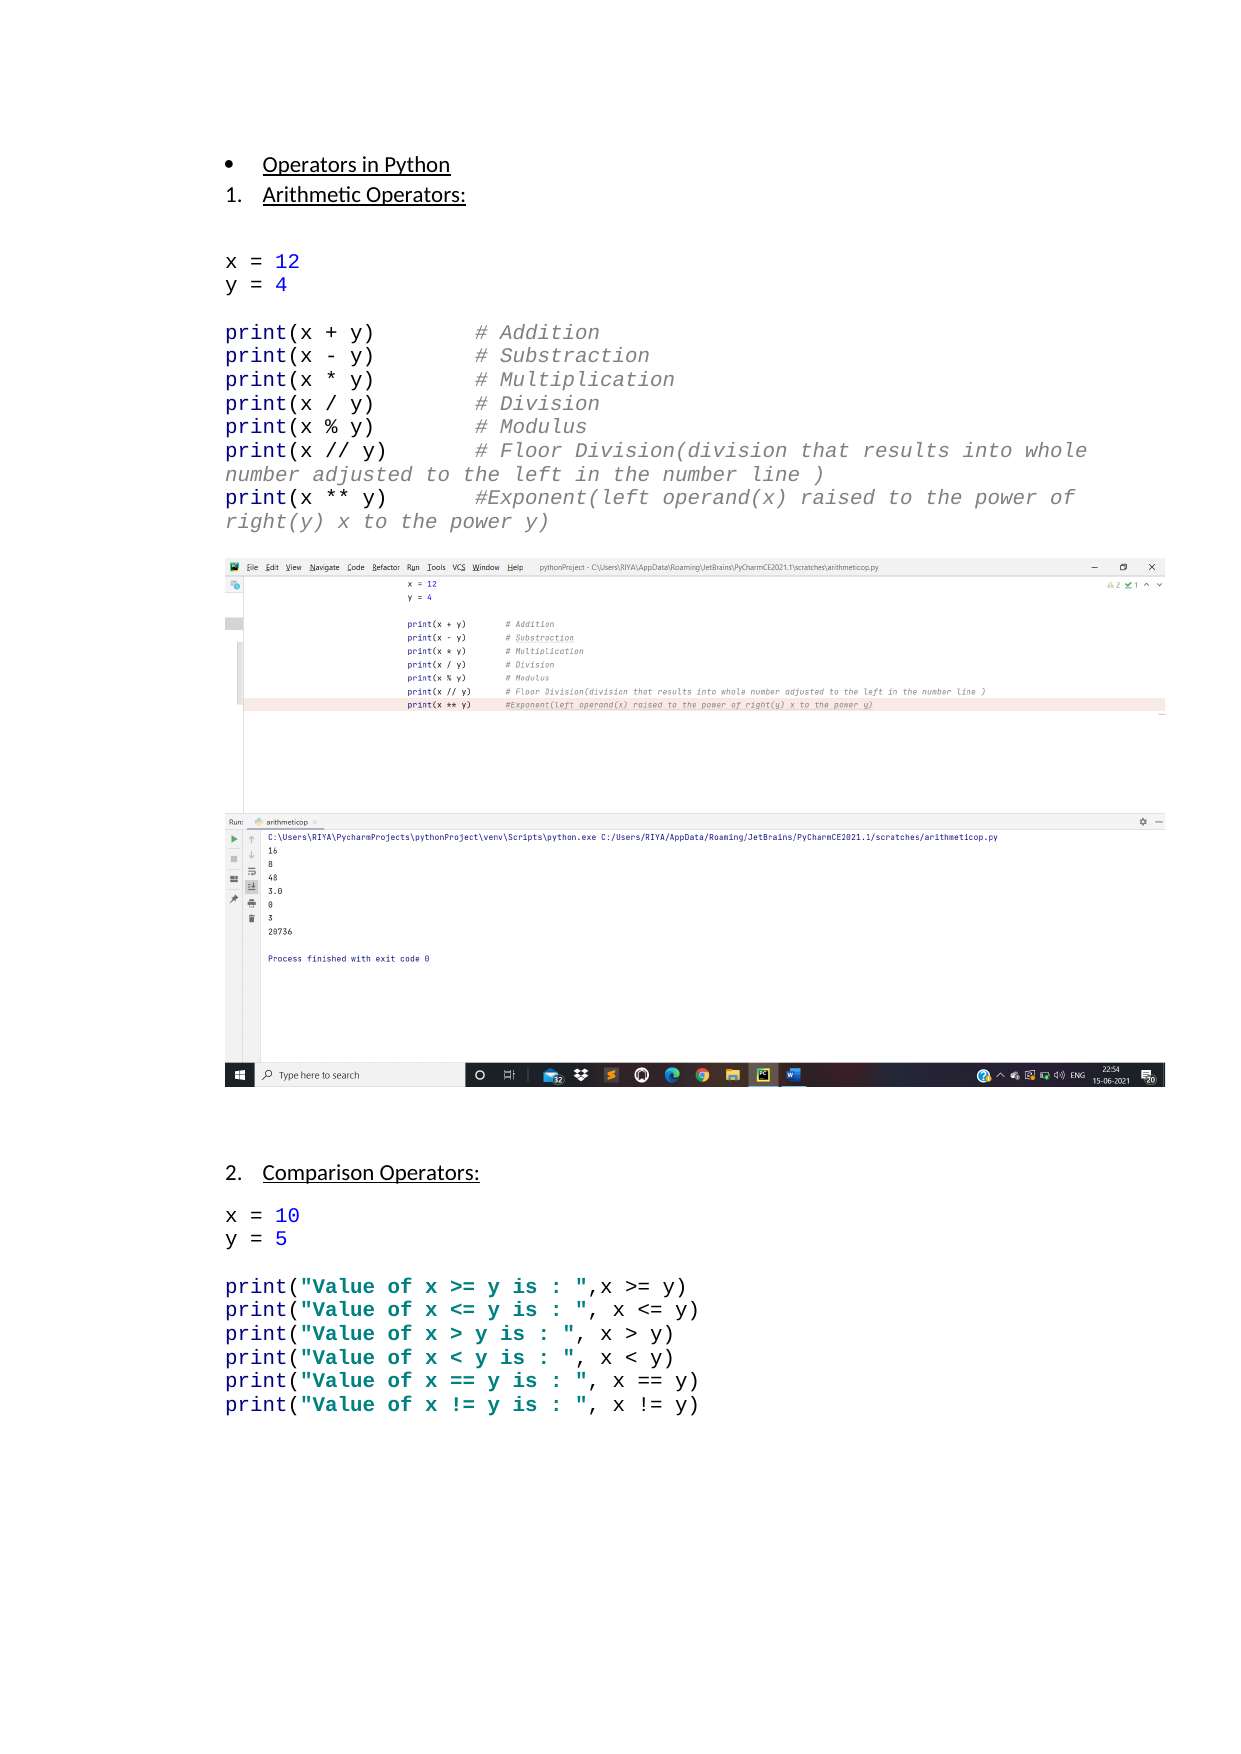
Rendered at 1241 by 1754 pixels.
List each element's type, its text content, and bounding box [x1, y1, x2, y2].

list Operators in Python [225, 150, 1090, 178]
text x = 12 y = 4 print(x + y) # Addition print(x - y) # Substraction print(x * y) # Multiplication print(x / y) # Division print(x % y) # Modulus print(x // y) # Floor Division(division that results into whole number adjusted to the left in the number line ) print(x ** y) #Exponent(left operand(x) raised to the power of right(y) x to the power y) [225, 251, 1090, 534]
list Arithmetic Operators: [225, 180, 1090, 208]
text x = 10 y = 5 print("Value of x >= y is : ",x >= y) print("Value of x <= y is : ", x <= y) print("Value of x > y is : ", x > y) print("Value of x < y is : ", x < y) print("Value of x == y is : ", x == y) print("Value of x != y is : ", x != y) [225, 1205, 1090, 1418]
picture [225, 558, 1166, 1087]
list Comparison Operators: [225, 1158, 1090, 1186]
